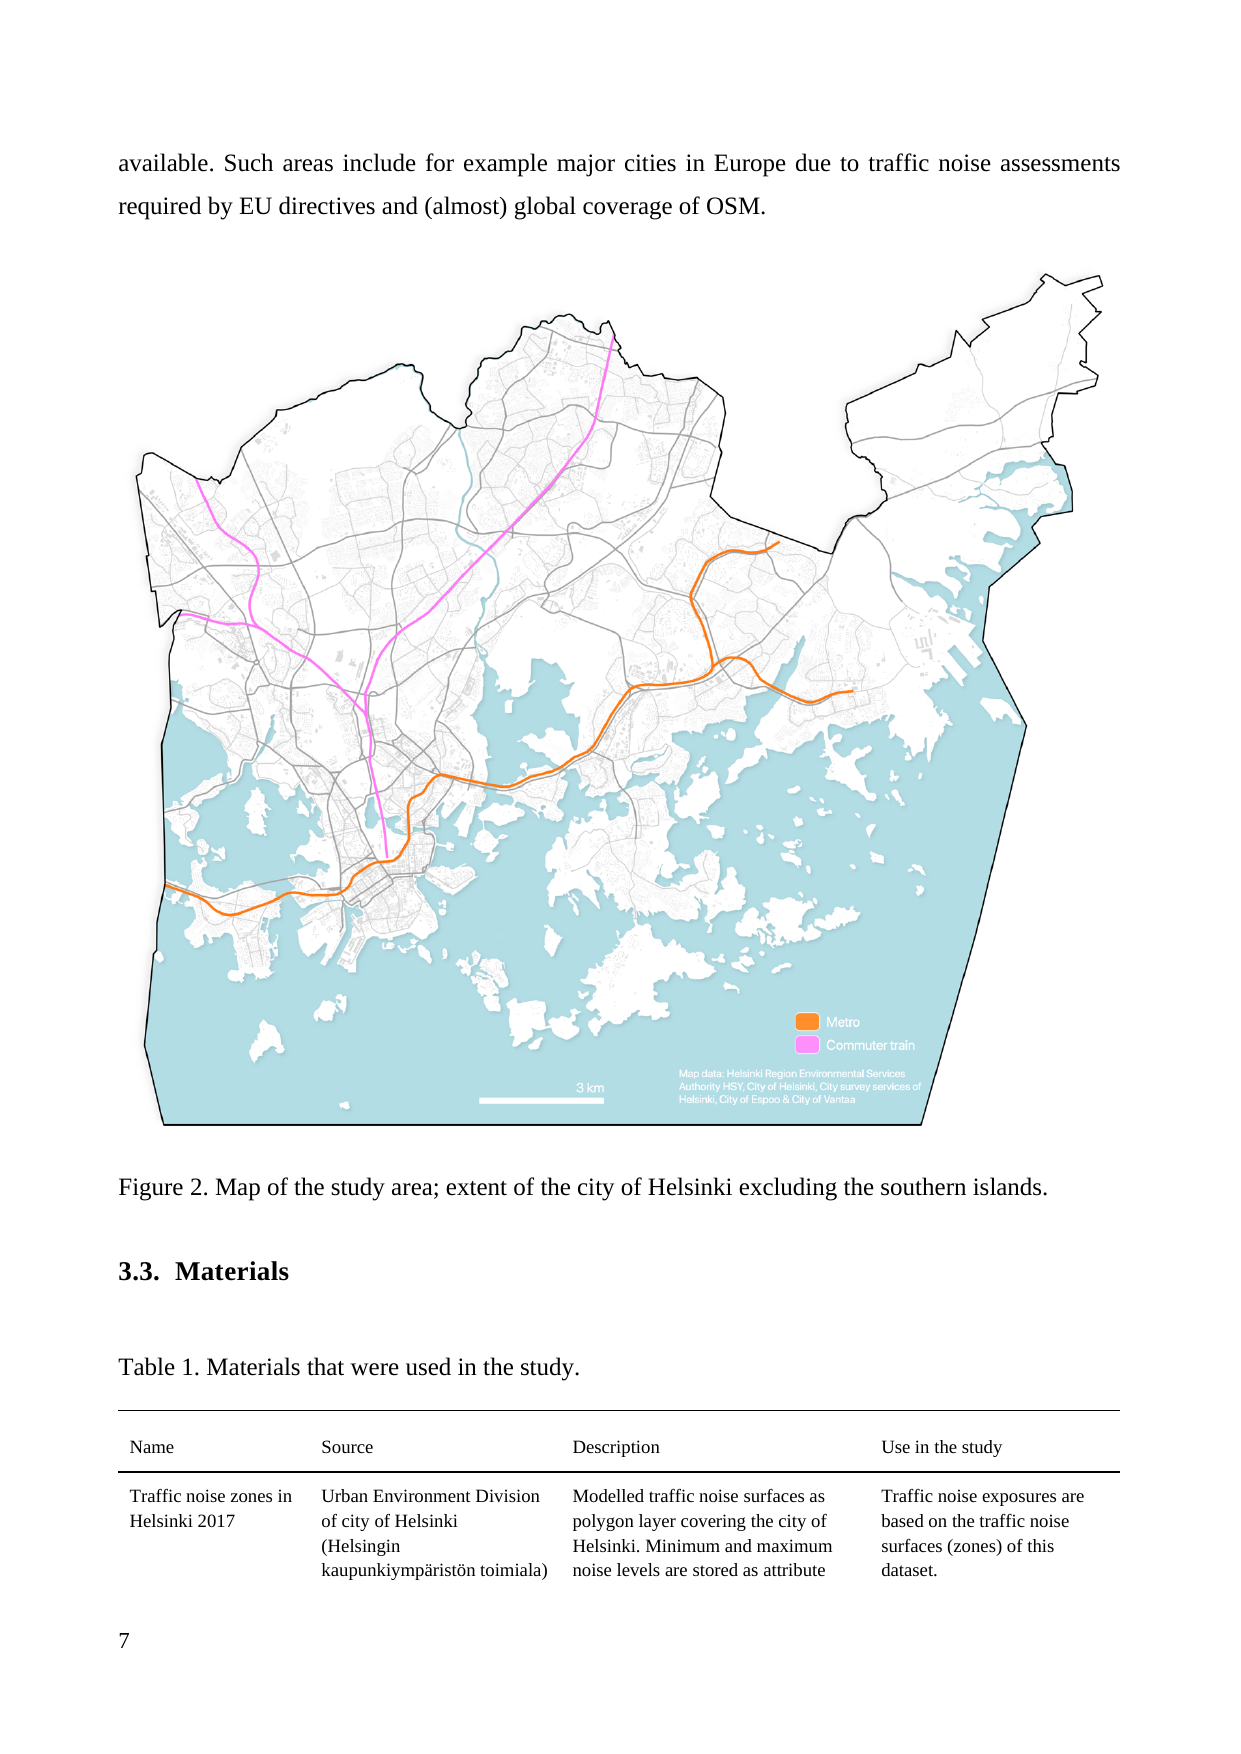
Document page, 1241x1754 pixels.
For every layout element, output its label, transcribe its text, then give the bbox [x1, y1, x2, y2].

text Table 1. Materials that were used in the study. [118, 1352, 1122, 1380]
subtitle Materials [118, 1255, 1122, 1286]
table_header Source [310, 1411, 561, 1471]
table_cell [310, 1473, 561, 1598]
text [118, 148, 1122, 219]
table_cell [561, 1473, 870, 1598]
table_header Use in the study [870, 1411, 1120, 1471]
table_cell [118, 1473, 310, 1598]
text Figure 2. Map of the study area; extent of the city of Helsinki excluding the southern islands. [118, 1172, 1122, 1201]
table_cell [870, 1473, 1120, 1598]
table_header Name [118, 1411, 310, 1471]
table_header Description [561, 1411, 870, 1471]
picture [118, 252, 1122, 1139]
